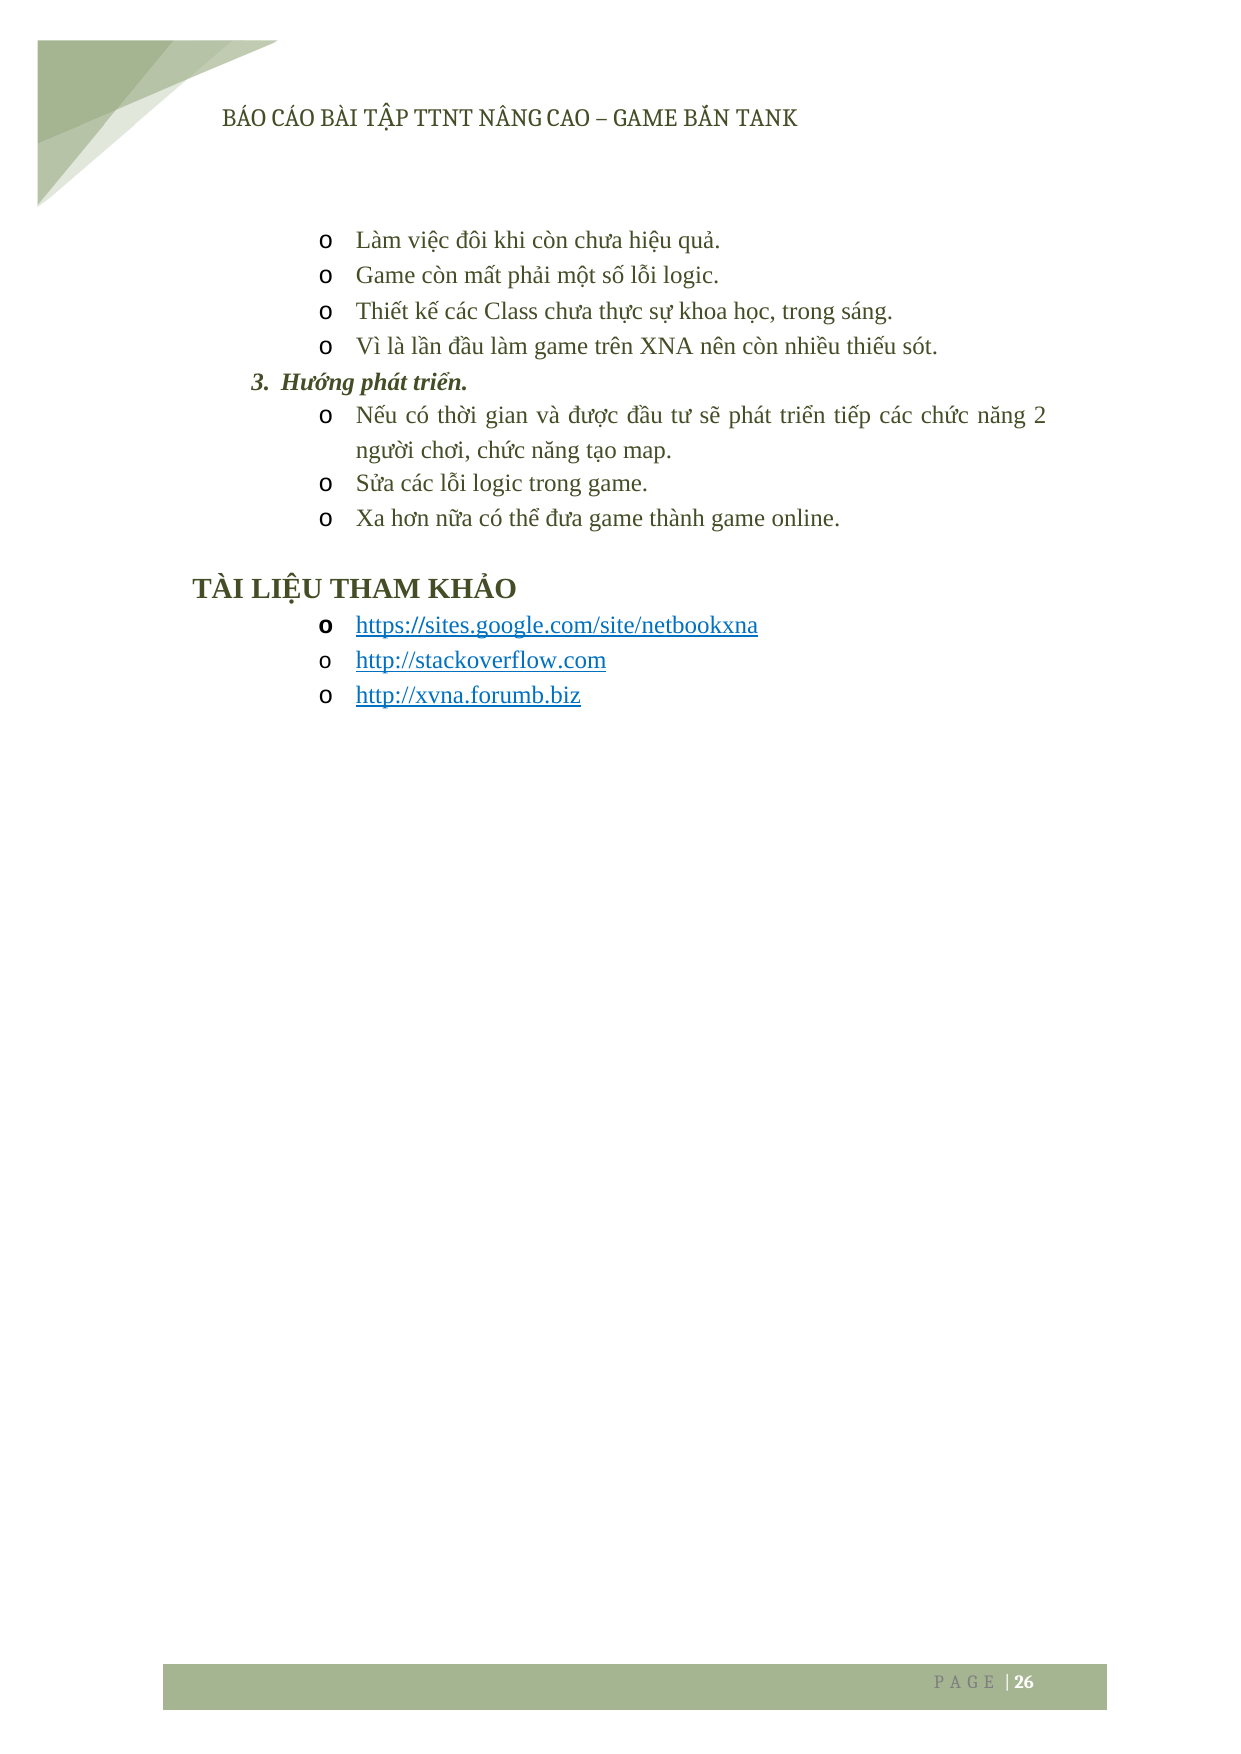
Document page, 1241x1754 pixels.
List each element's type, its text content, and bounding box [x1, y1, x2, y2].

list http://xvna.forumb.biz [318, 680, 1048, 711]
list Sửa các lỗi logic trong game. [318, 468, 1048, 499]
list http://stackoverflow.com [318, 646, 1048, 676]
list Vì là lần đầu làm game trên XNA nên còn nhiều thiếu sót. [318, 331, 1048, 362]
list Game còn mất phải một số lỗi logic. [318, 260, 1048, 291]
list Hướng phát triển. [251, 367, 1048, 395]
list Nếu có thời gian và được đầu tư sẽ phát triển tiếp các chức năng 2 người chơi, chức năng tạo map. [318, 400, 1048, 463]
picture [37, 40, 279, 209]
picture [274, 111, 279, 125]
list https://sites.google.com/site/netbookxna [318, 610, 1048, 641]
list Làm việc đôi khi còn chưa hiệu quả. [318, 225, 1048, 256]
text TÀI LIỆU THAM KHẢO [192, 572, 1048, 605]
list Thiết kế các Class chưa thực sự khoa học, trong sáng. [318, 296, 1048, 327]
list Xa hơn nữa có thể đưa game thành game online. [318, 503, 1048, 534]
